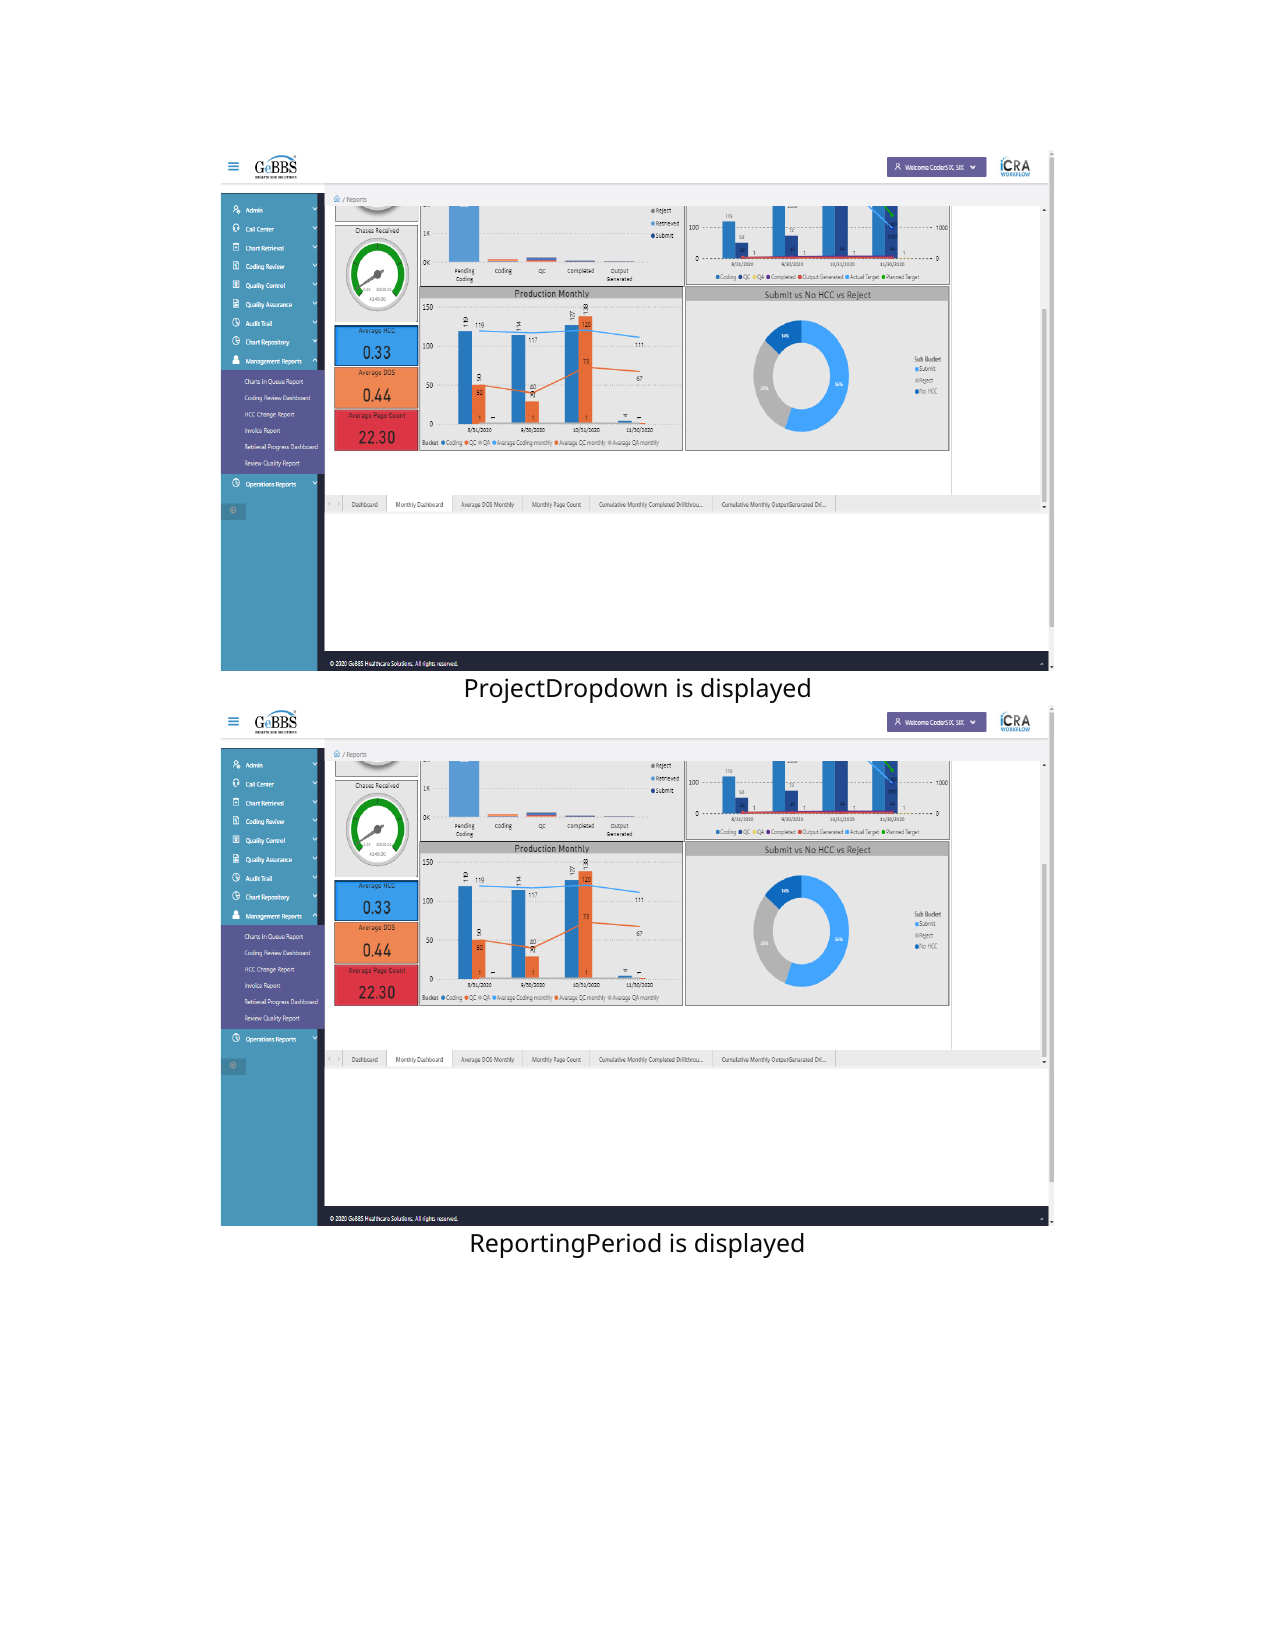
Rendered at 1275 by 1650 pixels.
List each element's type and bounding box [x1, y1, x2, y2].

picture [220, 705, 1055, 1226]
picture [220, 150, 1055, 671]
text [150, 150, 1125, 1260]
